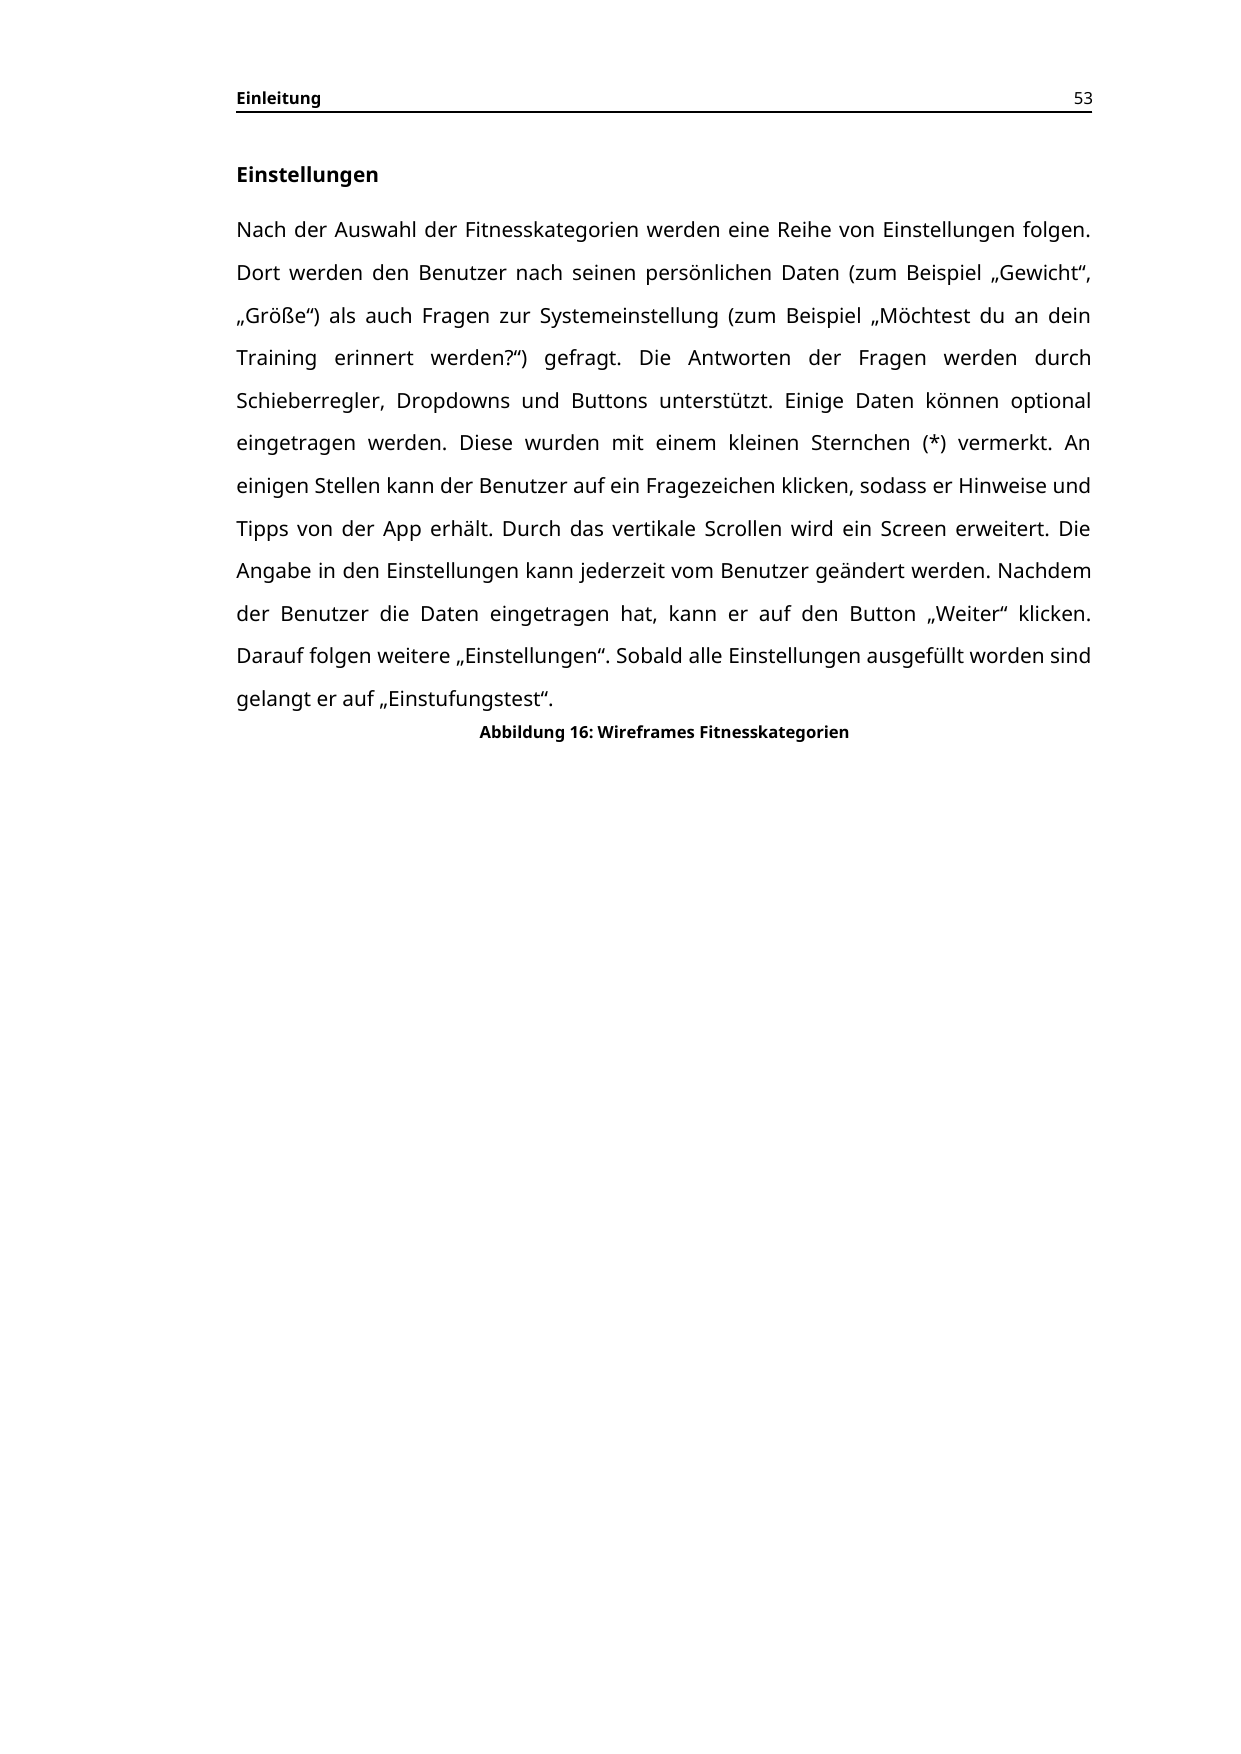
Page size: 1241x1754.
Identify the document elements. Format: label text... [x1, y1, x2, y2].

text Einstellungen [236, 160, 1092, 189]
text Nach der Auswahl der Fitnesskategorien werden eine Reihe von Einstellungen folgen. Dort werden den Benutzer nach seinen persönlichen Daten (zum Beispiel „Gewicht“, „Größe“) als auch Fragen zur Systemeinstellung (zum Beispiel „Möchtest du an dein Training erinnert werden?“) gefragt. Die Antworten der Fragen werden durch Schieberregler, Dropdowns und Buttons unterstützt. Einige Daten können optional eingetragen werden. Diese wurden mit einem kleinen Sternchen (*) vermerkt. An einigen Stellen kann der Benutzer auf ein Fragezeichen klicken, sodass er Hinweise und Tipps von der App erhält. Durch das vertikale Scrollen wird ein Screen erweitert. Die Angabe in den Einstellungen kann jederzeit vom Benutzer geändert werden. Nachdem der Benutzer die Daten eingetragen hat, kann er auf den Button „Weiter“ klicken. Darauf folgen weitere „Einstellungen“. Sobald alle Einstellungen ausgefüllt worden sind gelangt er auf „Einstufungstest“. [236, 216, 1092, 713]
